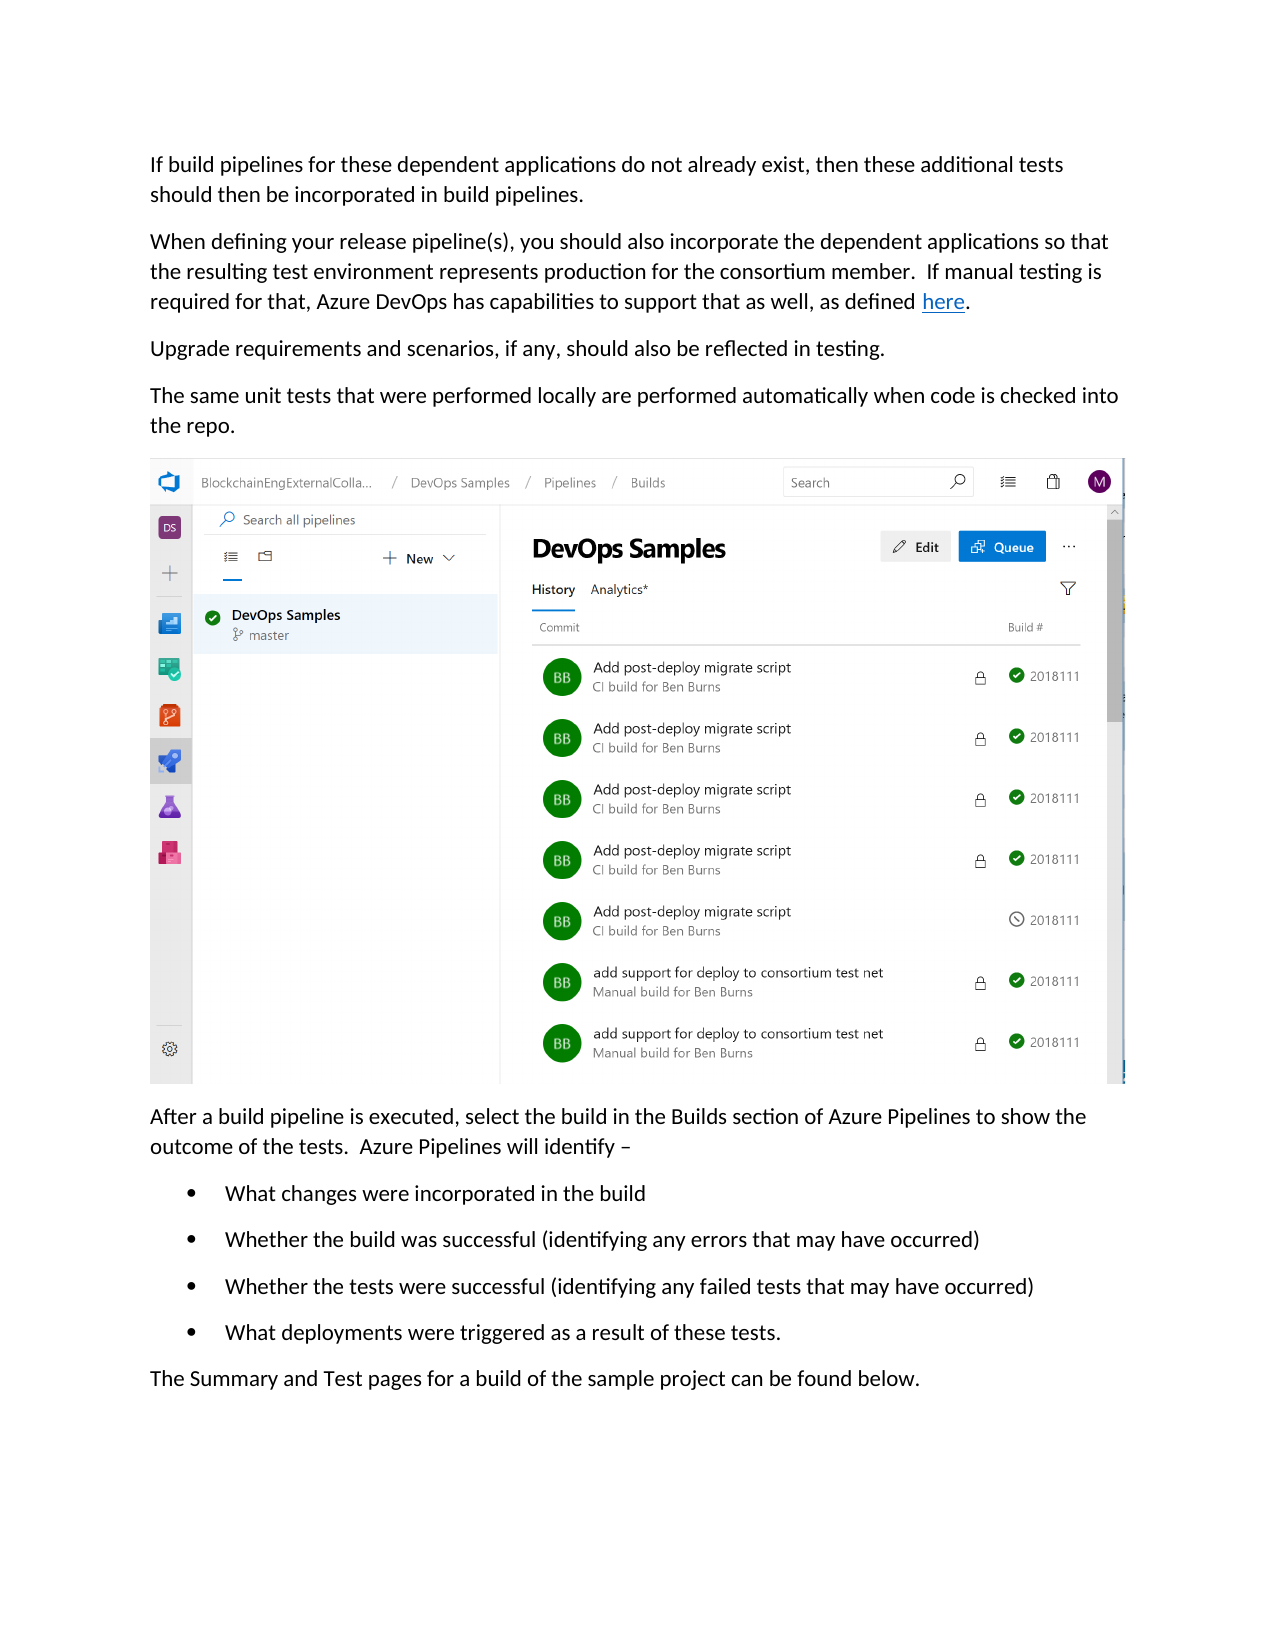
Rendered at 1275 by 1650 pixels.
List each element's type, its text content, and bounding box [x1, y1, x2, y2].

list Whether the tests were successful (identifying any failed tests that may have occurred) [187, 1272, 1125, 1300]
list What deployments were triggered as a result of these tests. [187, 1318, 1125, 1346]
text Upgrade requirements and scenarios, if any, should also be reflected in testing. [150, 334, 1125, 362]
list What changes were incorporated in the build [187, 1179, 1125, 1207]
text When defining your release pipeline(s), you should also incorporate the dependent applications so that the resulting test environment represents production for the consortium member. If manual testing is required for that, Azure DevOps has capabilities to support that as well, as defined here. [150, 227, 1125, 316]
text If build pipelines for these dependent applications do not already exist, then these additional tests should then be incorporated in build pipelines. [150, 150, 1125, 208]
text After a build pipeline is executed, select the build in the Builds section of Azure Pipelines to show the outcome of the tests. Azure Pipelines will identify – [150, 1102, 1125, 1160]
text The Summary and Test pages for a build of the sample project can be found below. [150, 1364, 1125, 1392]
list Whether the build was successful (identifying any errors that may have occurred) [187, 1225, 1125, 1253]
text The same unit tests that were performed locally are performed automatically when code is checked into the repo. [150, 381, 1125, 439]
picture [150, 458, 1125, 1084]
